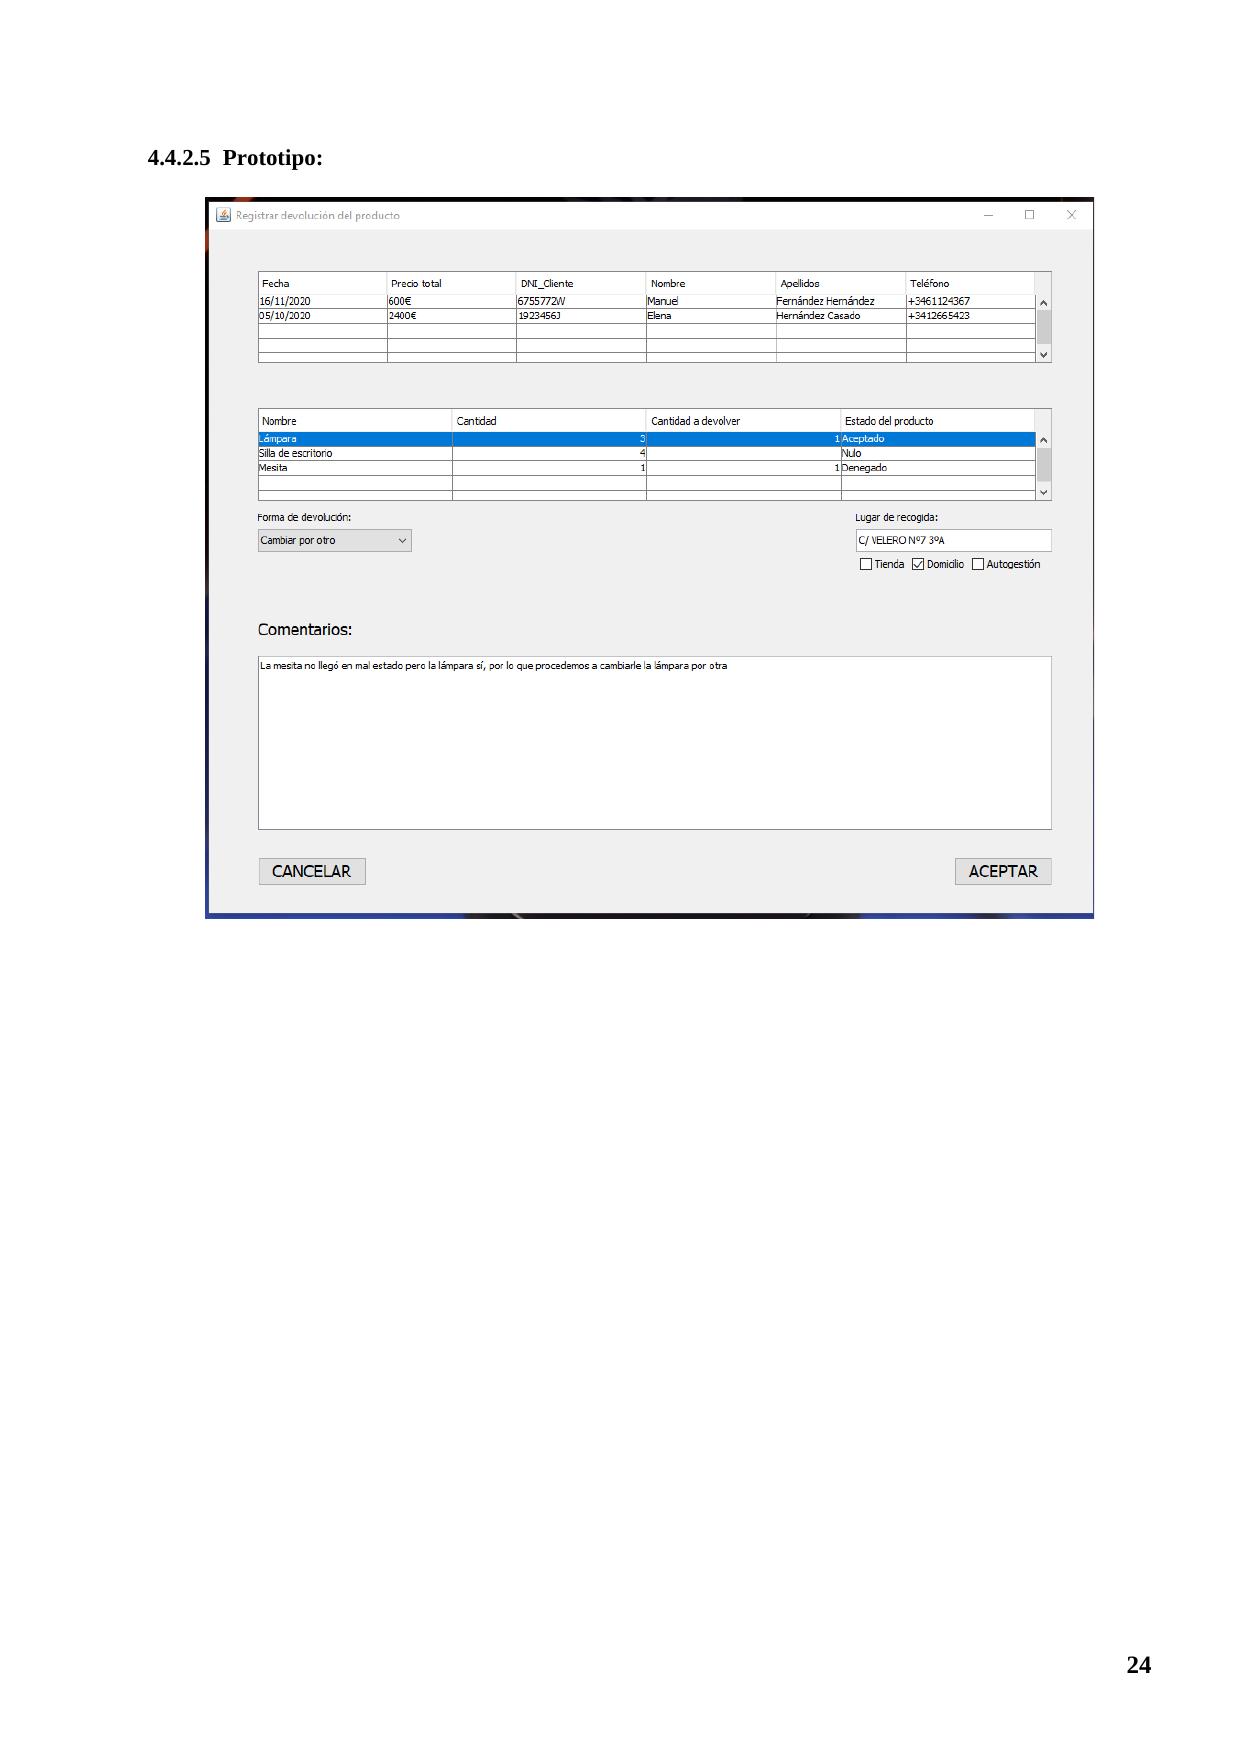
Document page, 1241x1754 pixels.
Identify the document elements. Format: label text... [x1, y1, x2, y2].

picture [205, 197, 1095, 919]
list Prototipo: [148, 144, 1152, 171]
